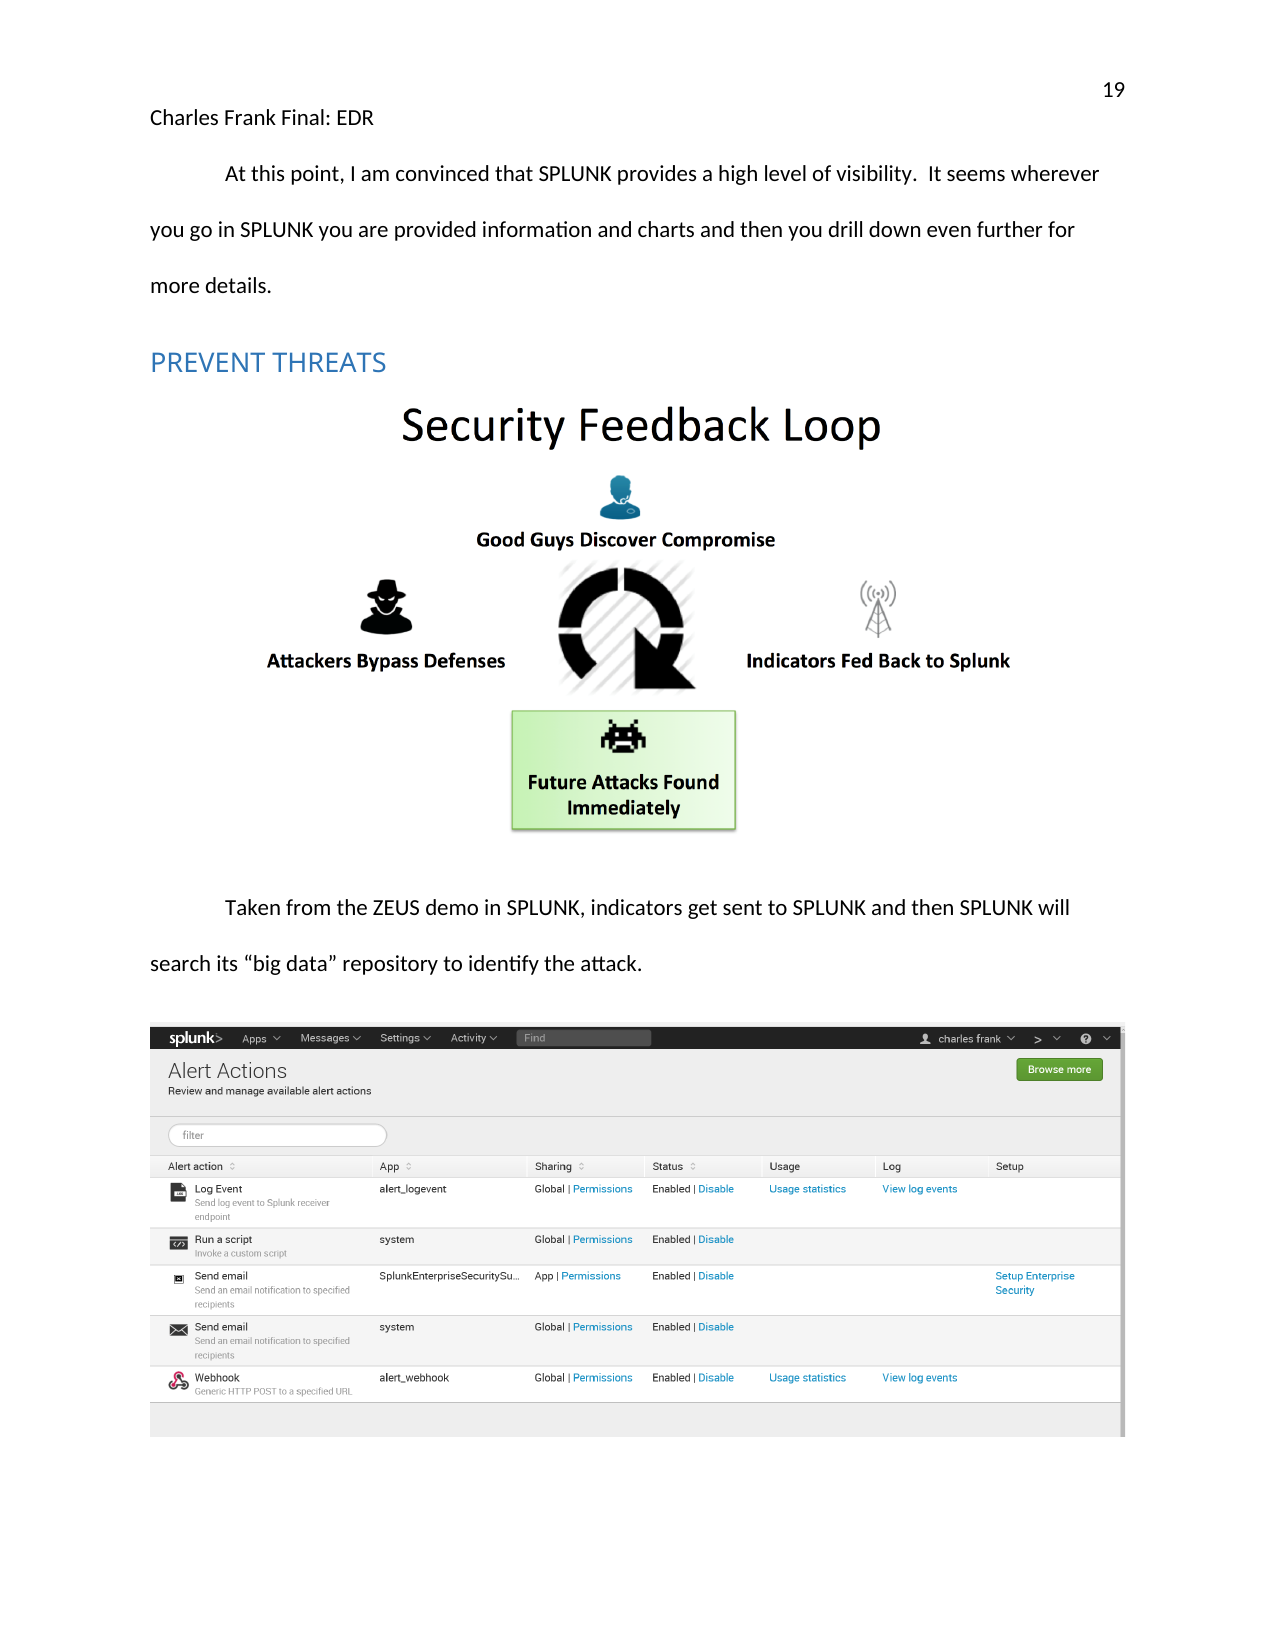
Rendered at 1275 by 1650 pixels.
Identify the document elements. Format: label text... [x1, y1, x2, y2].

picture [150, 1022, 1125, 1437]
picture [150, 383, 1125, 875]
text Taken from the ZEUS demo in SPLUNK, indicators get sent to SPLUNK and then SPLUNK will search its “big data” repository to identify the attack. [150, 893, 1125, 978]
subtitle PREVENT THREATS [150, 344, 1125, 381]
text At this point, I am convinced that SPLUNK provides a high level of visibility. It seems wherever you go in SPLUNK you are provided information and charts and then you drill down even further for more details. [150, 159, 1125, 299]
